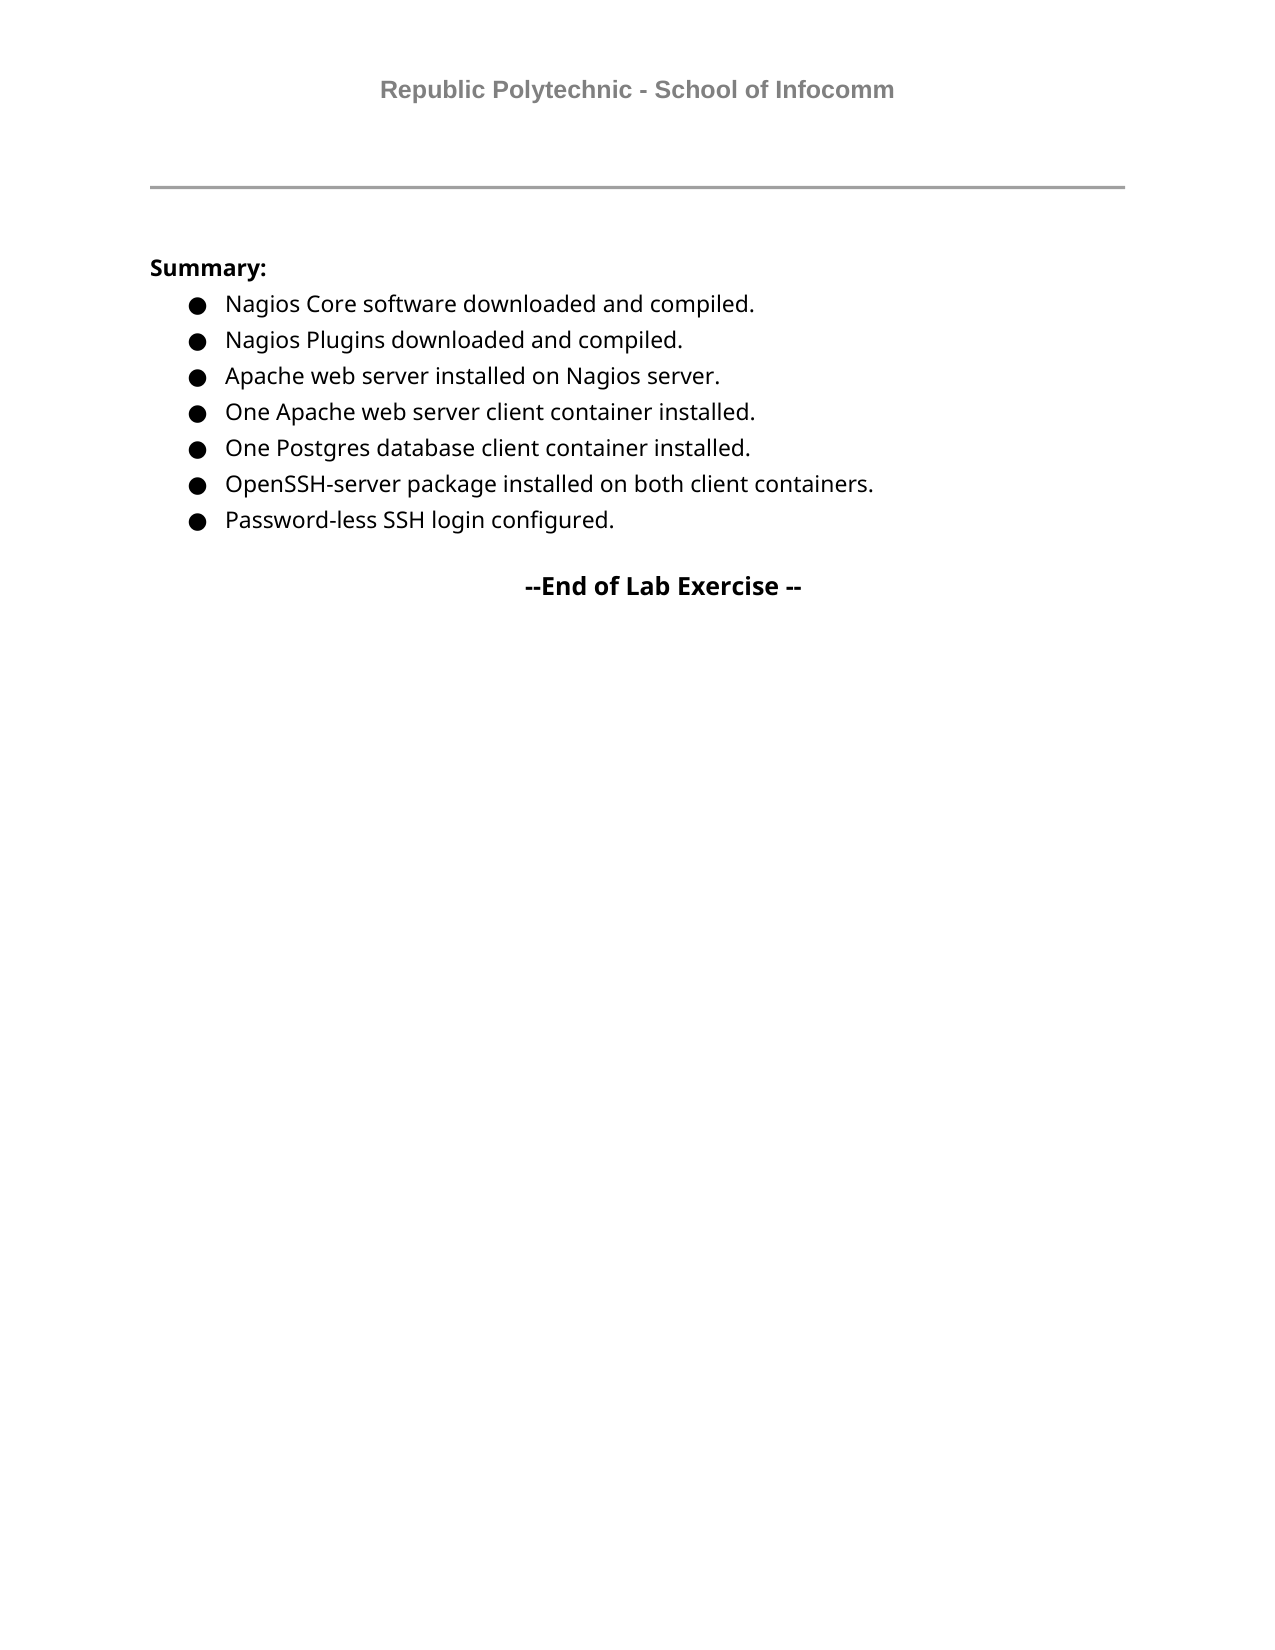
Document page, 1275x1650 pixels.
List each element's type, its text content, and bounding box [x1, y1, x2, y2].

list Nagios Plugins downloaded and compiled. [187, 324, 1125, 355]
list Nagios Core software downloaded and compiled. [187, 288, 1125, 319]
list One Apache web server client container installed. [187, 396, 1125, 427]
list One Postgres database client container installed. [187, 432, 1125, 463]
list Password-less SSH login configured. [187, 504, 1125, 565]
text Summary: [150, 252, 1125, 283]
list Apache web server installed on Nagios server. [187, 360, 1125, 391]
text --End of Lab Exercise -- [450, 569, 1125, 603]
list OpenSSH-server package installed on both client containers. [187, 468, 1125, 499]
